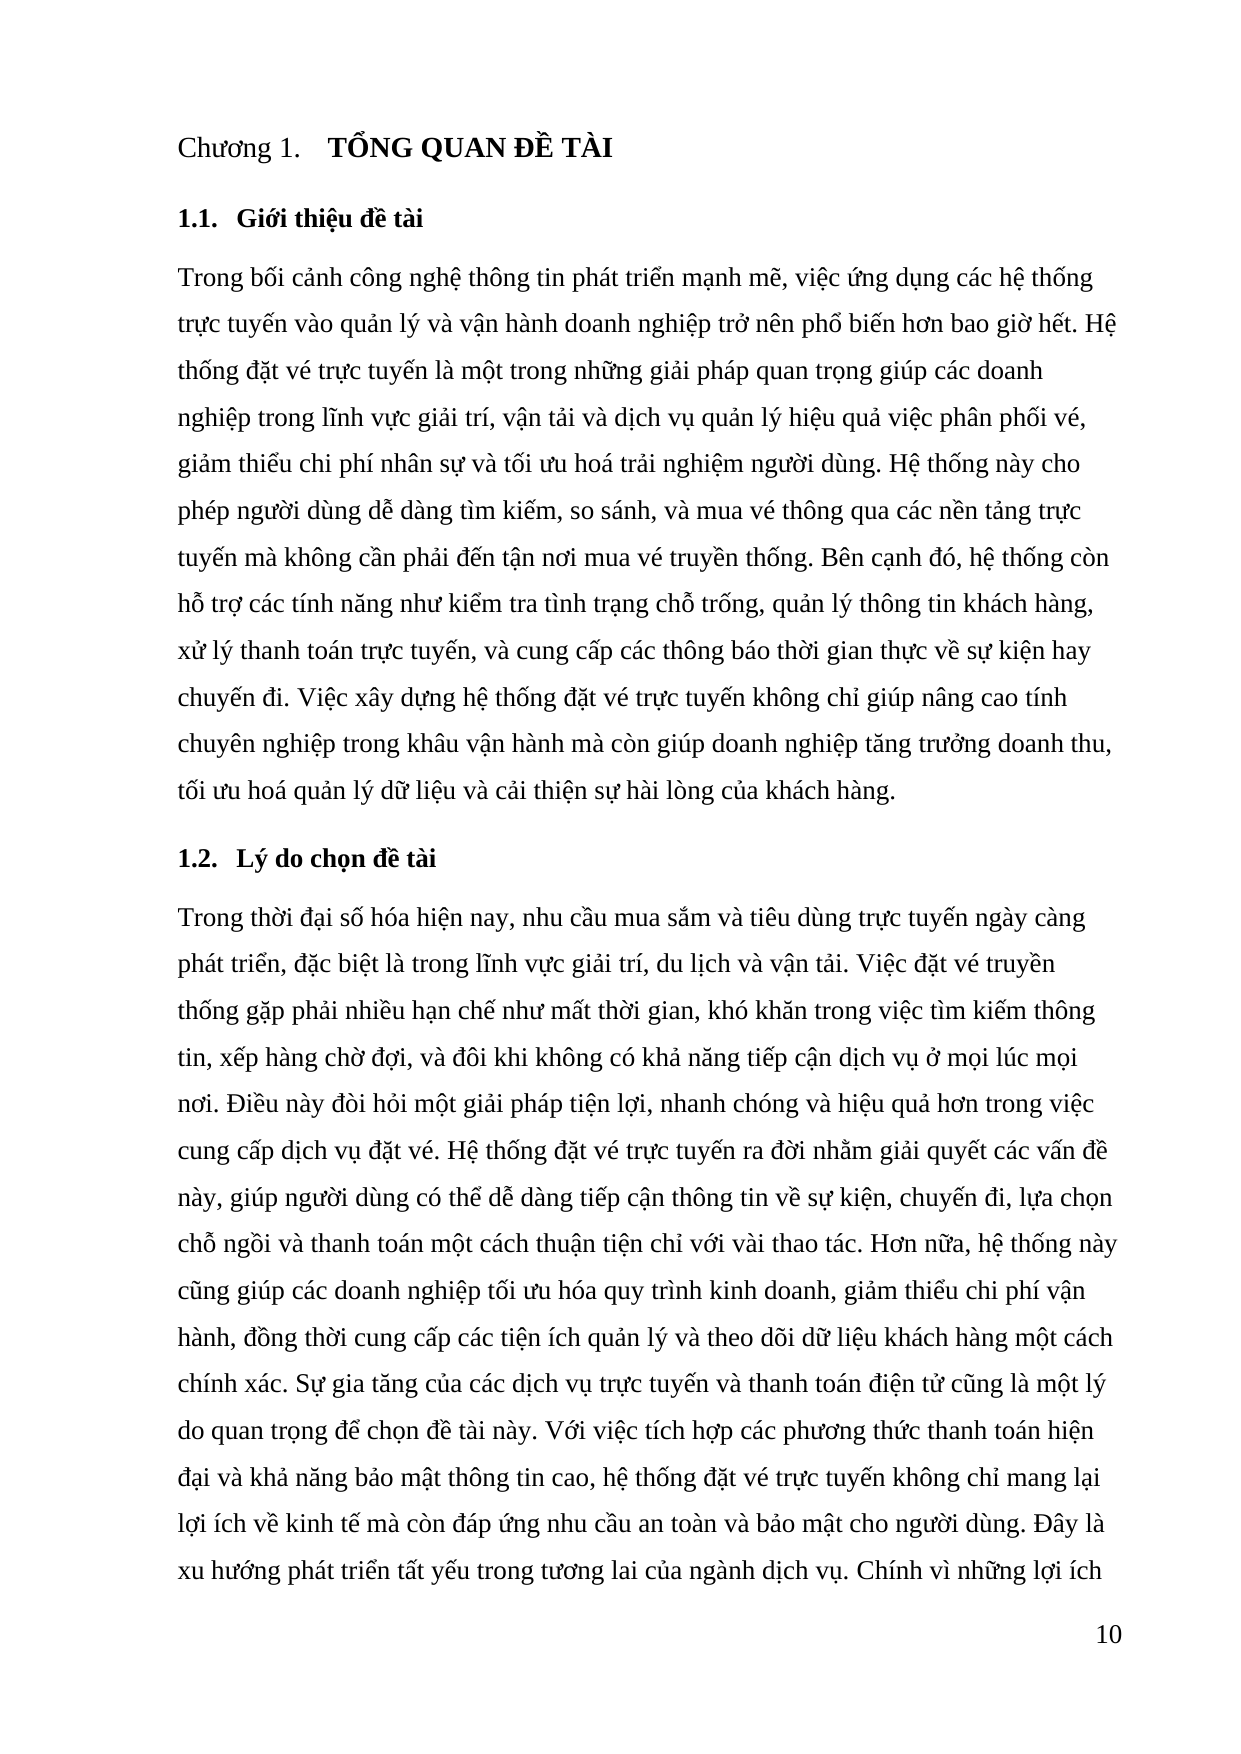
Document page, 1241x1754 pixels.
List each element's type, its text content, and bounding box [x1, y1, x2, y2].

text Trong bối cảnh công nghệ thông tin phát triển mạnh mẽ, việc ứng dụng các hệ thống trực tuyến vào quản lý và vận hành doanh nghiệp trở nên phổ biến hơn bao giờ hết. Hệ thống đặt vé trực tuyến là một trong những giải pháp quan trọng giúp các doanh nghiệp trong lĩnh vực giải trí, vận tải và dịch vụ quản lý hiệu quả việc phân phối vé, giảm thiểu chi phí nhân sự và tối ưu hoá trải nghiệm người dùng. Hệ thống này cho phép người dùng dễ dàng tìm kiếm, so sánh, và mua vé thông qua các nền tảng trực tuyến mà không cần phải đến tận nơi mua vé truyền thống. Bên cạnh đó, hệ thống còn hỗ trợ các tính năng như kiểm tra tình trạng chỗ trống, quản lý thông tin khách hàng, xử lý thanh toán trực tuyến, và cung cấp các thông báo thời gian thực về sự kiện hay chuyến đi. Việc xây dựng hệ thống đặt vé trực tuyến không chỉ giúp nâng cao tính chuyên nghiệp trong khâu vận hành mà còn giúp doanh nghiệp tăng trưởng doanh thu, tối ưu hoá quản lý dữ liệu và cải thiện sự hài lòng của khách hàng. [177, 261, 1122, 805]
subtitle TỔNG QUAN ĐỀ TÀI [177, 131, 1122, 164]
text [177, 901, 1122, 1585]
subtitle Giới thiệu đề tài [177, 202, 1122, 233]
subtitle Lý do chọn đề tài [177, 842, 1122, 873]
